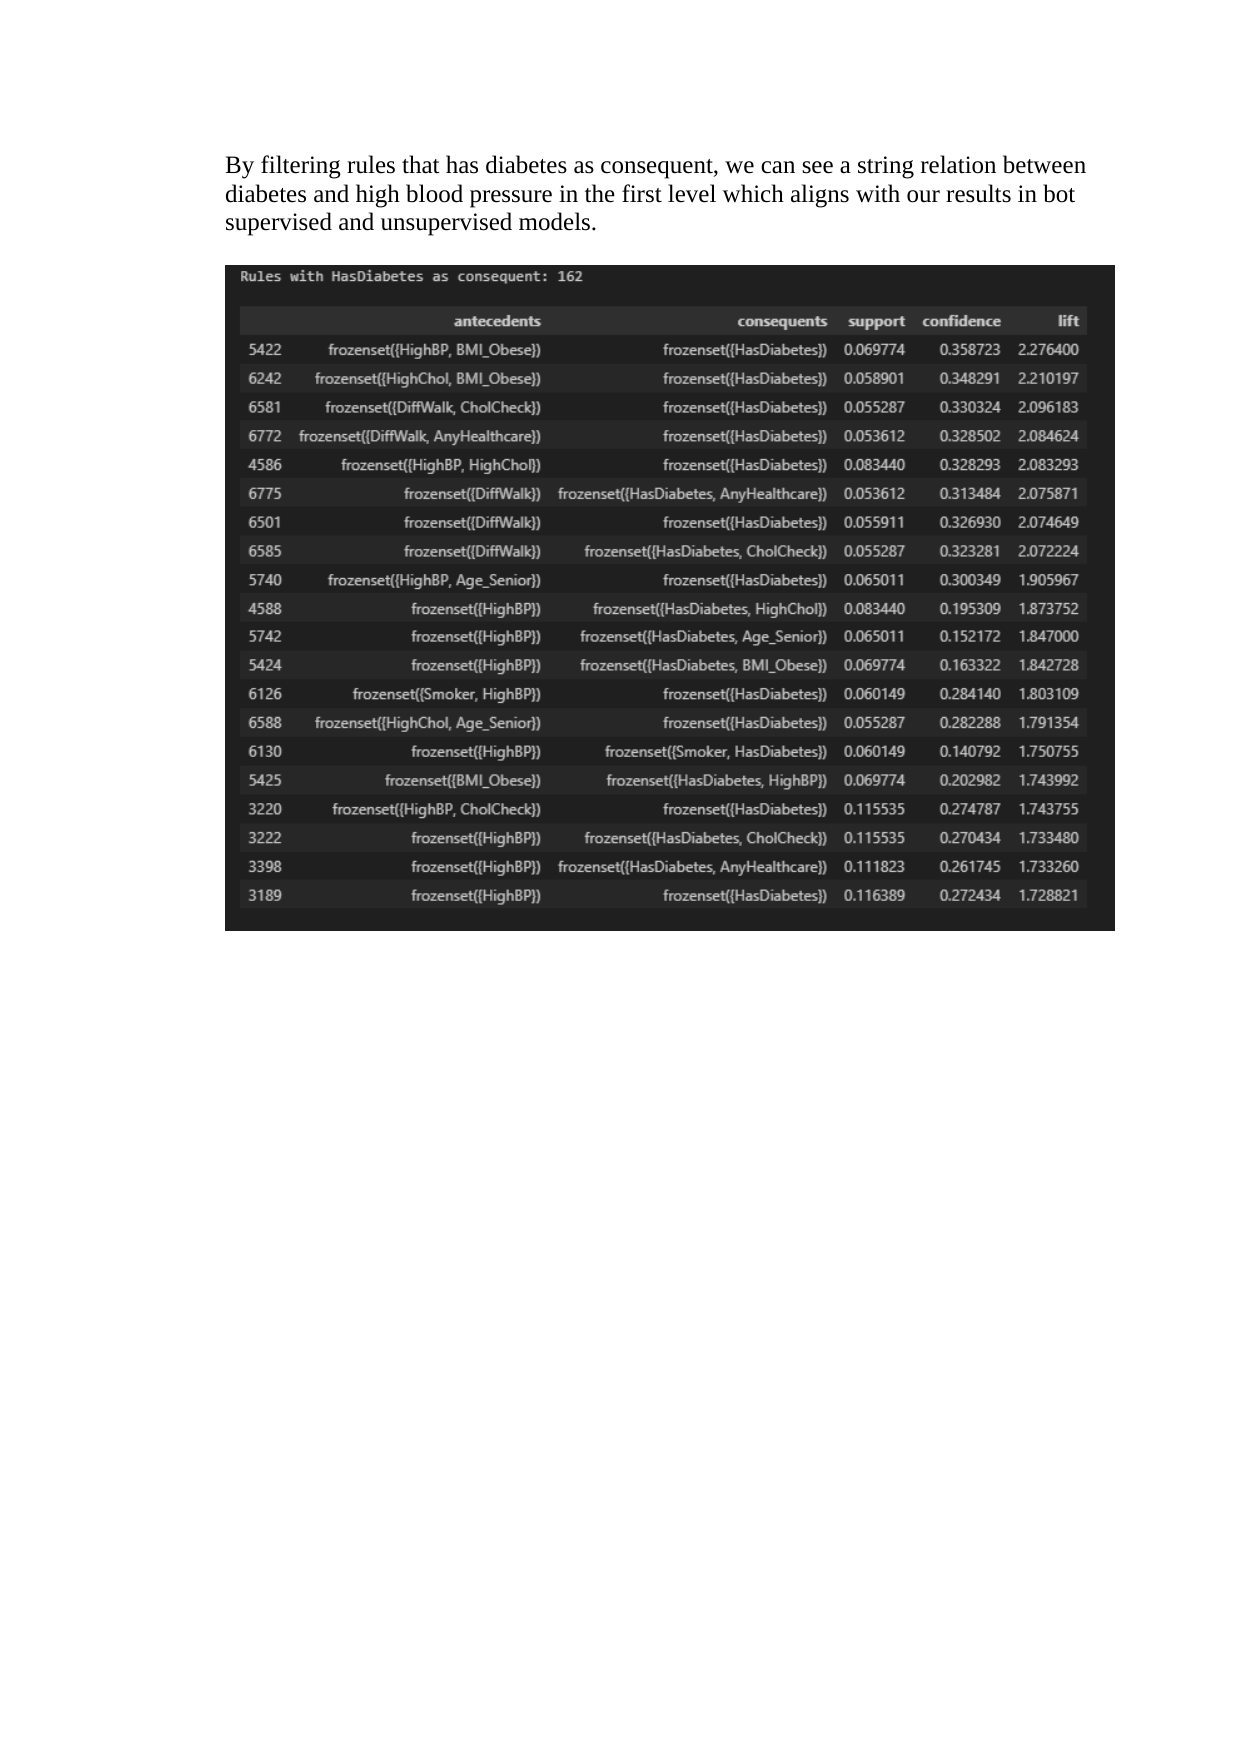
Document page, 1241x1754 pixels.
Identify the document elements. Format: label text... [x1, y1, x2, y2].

picture [225, 808, 1115, 1474]
picture [225, 150, 1168, 664]
text By filtering rules that has diabetes as consequent, we can see a string relation between diabetes and high blood pressure in the first level which aligns with our results in bot supervised and unsupervised models. [225, 693, 1090, 779]
